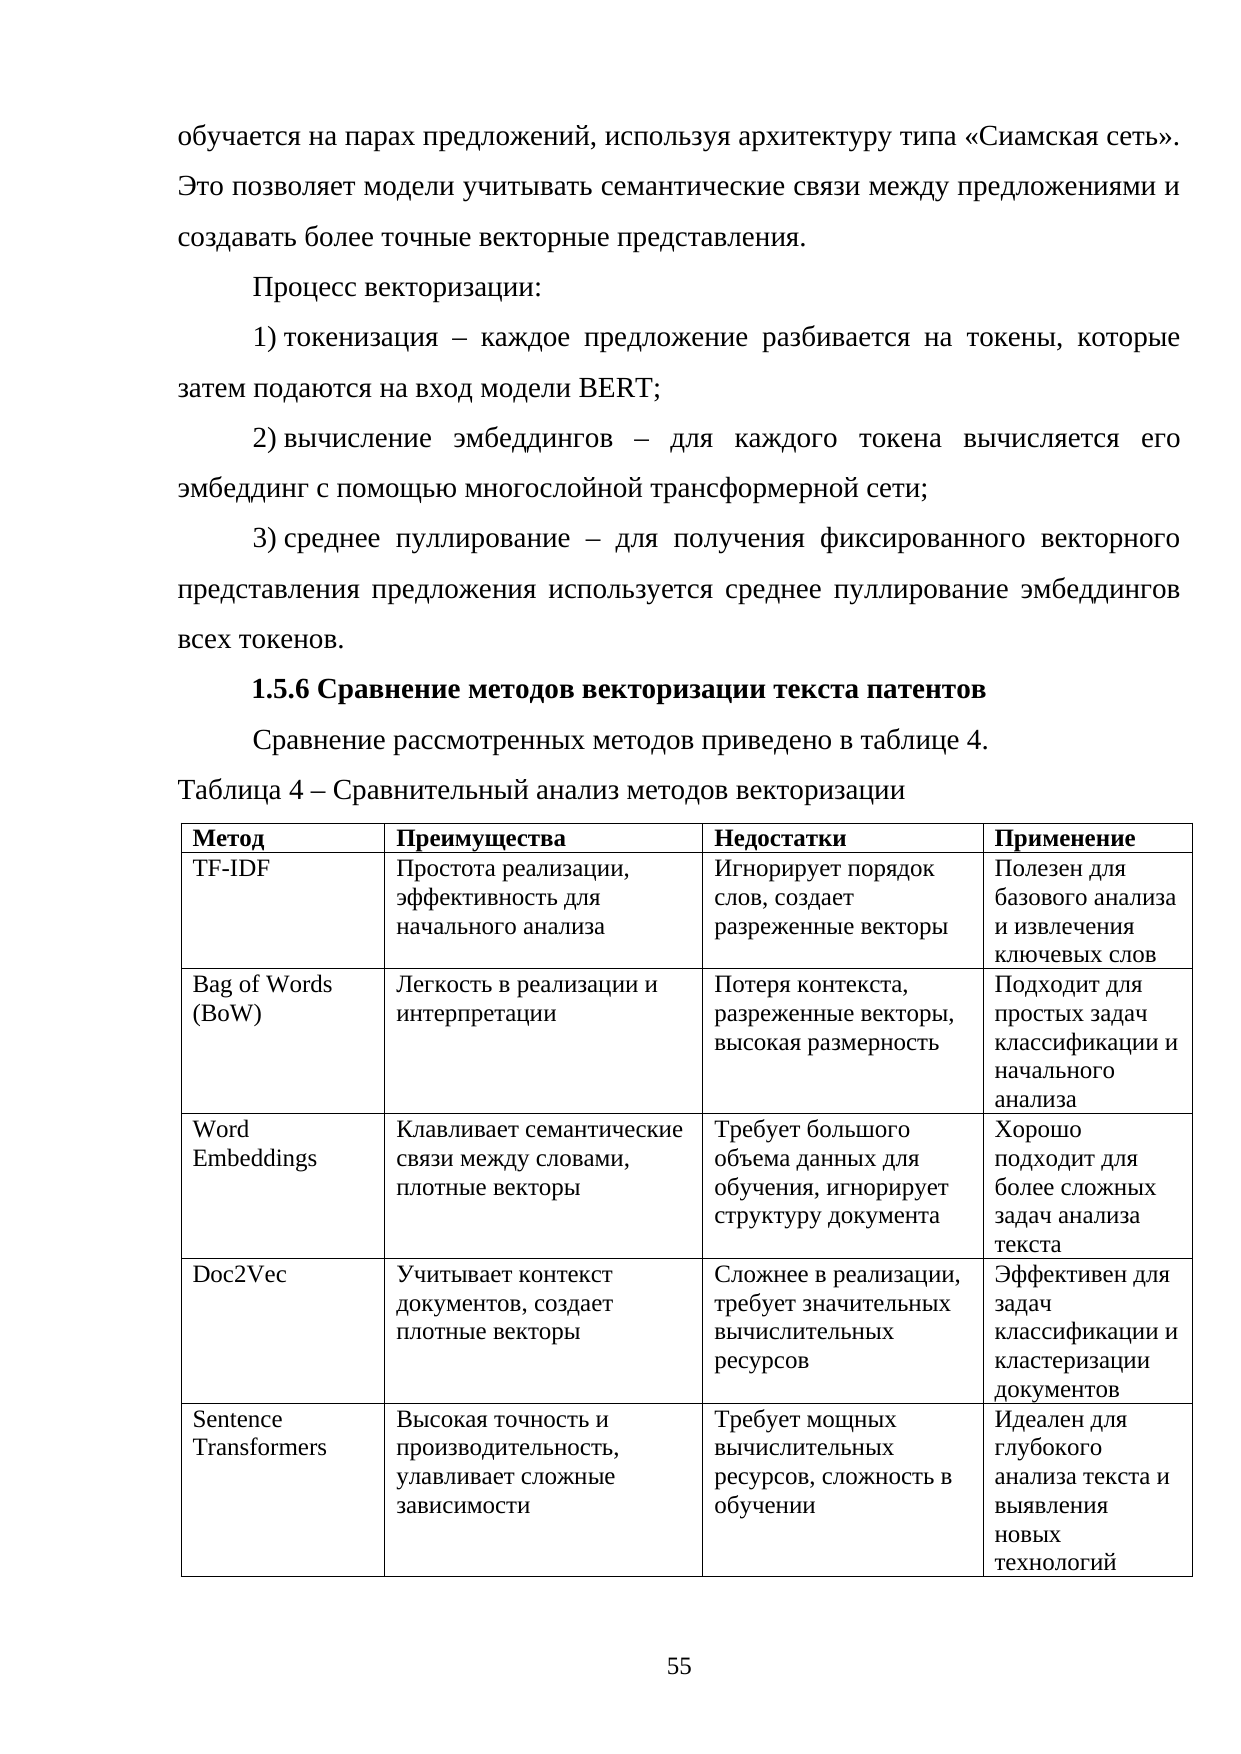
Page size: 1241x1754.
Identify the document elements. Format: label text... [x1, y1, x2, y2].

table_cell Требует мощных вычислительных ресурсов, сложность в обучении [703, 1404, 983, 1576]
table_cell Эффективен для задач классификации и кластеризации документов [984, 1259, 1192, 1403]
table_header Преимущества [385, 824, 702, 852]
table_header Недостатки [703, 824, 983, 852]
text среднее пуллирование – для получения фиксированного векторного представления предложения используется среднее пуллирование эмбеддингов всех токенов. [177, 521, 1181, 655]
text Процесс векторизации: [177, 269, 1181, 303]
list токенизация – каждое предложение разбивается на токены, которые затем подаются на вход модели BERT; [177, 319, 1181, 403]
table_cell Сложнее в реализации, требует значительных вычислительных ресурсов [703, 1259, 983, 1403]
table_cell Потеря контекста, разреженные векторы, высокая размерность [703, 969, 983, 1113]
table_cell Doc2Vec [182, 1259, 384, 1403]
table_cell Bag of Words (BoW) [182, 969, 384, 1113]
table_cell Требует большого объема данных для обучения, игнорирует структуру документа [703, 1114, 983, 1258]
table_cell Хорошо подходит для более сложных задач анализа текста [984, 1114, 1192, 1258]
table_cell Простота реализации, эффективность для начального анализа [385, 853, 702, 968]
text Сравнение рассмотренных методов приведено в таблице 4. [177, 722, 1181, 755]
table_cell Игнорирует порядок слов, создает разреженные векторы [703, 853, 983, 968]
table_cell Sentence Transformers [182, 1404, 384, 1576]
table_cell TF-IDF [182, 853, 384, 968]
text вычисление эмбеддингов – для каждого токена вычисляется его эмбеддинг с помощью многослойной трансформерной сети; [177, 420, 1181, 504]
text Таблица 4 – Сравнительный анализ методов векторизации [177, 772, 1181, 806]
table_cell Полезен для базового анализа и извлечения ключевых слов [984, 853, 1192, 968]
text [177, 118, 1181, 252]
table_cell Высокая точность и производительность, улавливает сложные зависимости [385, 1404, 702, 1576]
table_header Метод [182, 824, 384, 852]
subtitle 1.5.6 Сравнение методов векторизации текста патентов [177, 672, 1181, 705]
table_header Применение [984, 824, 1192, 852]
table_cell Клавливает семантические связи между словами, плотные векторы [385, 1114, 702, 1258]
table_cell Учитывает контекст документов, создает плотные векторы [385, 1259, 702, 1403]
table_cell Легкость в реализации и интерпретации [385, 969, 702, 1113]
table_cell Word Embeddings [182, 1114, 384, 1258]
table_cell Подходит для простых задач классификации и начального анализа [984, 969, 1192, 1113]
table_cell Идеален для глубокого анализа текста и выявления новых технологий [984, 1404, 1192, 1576]
